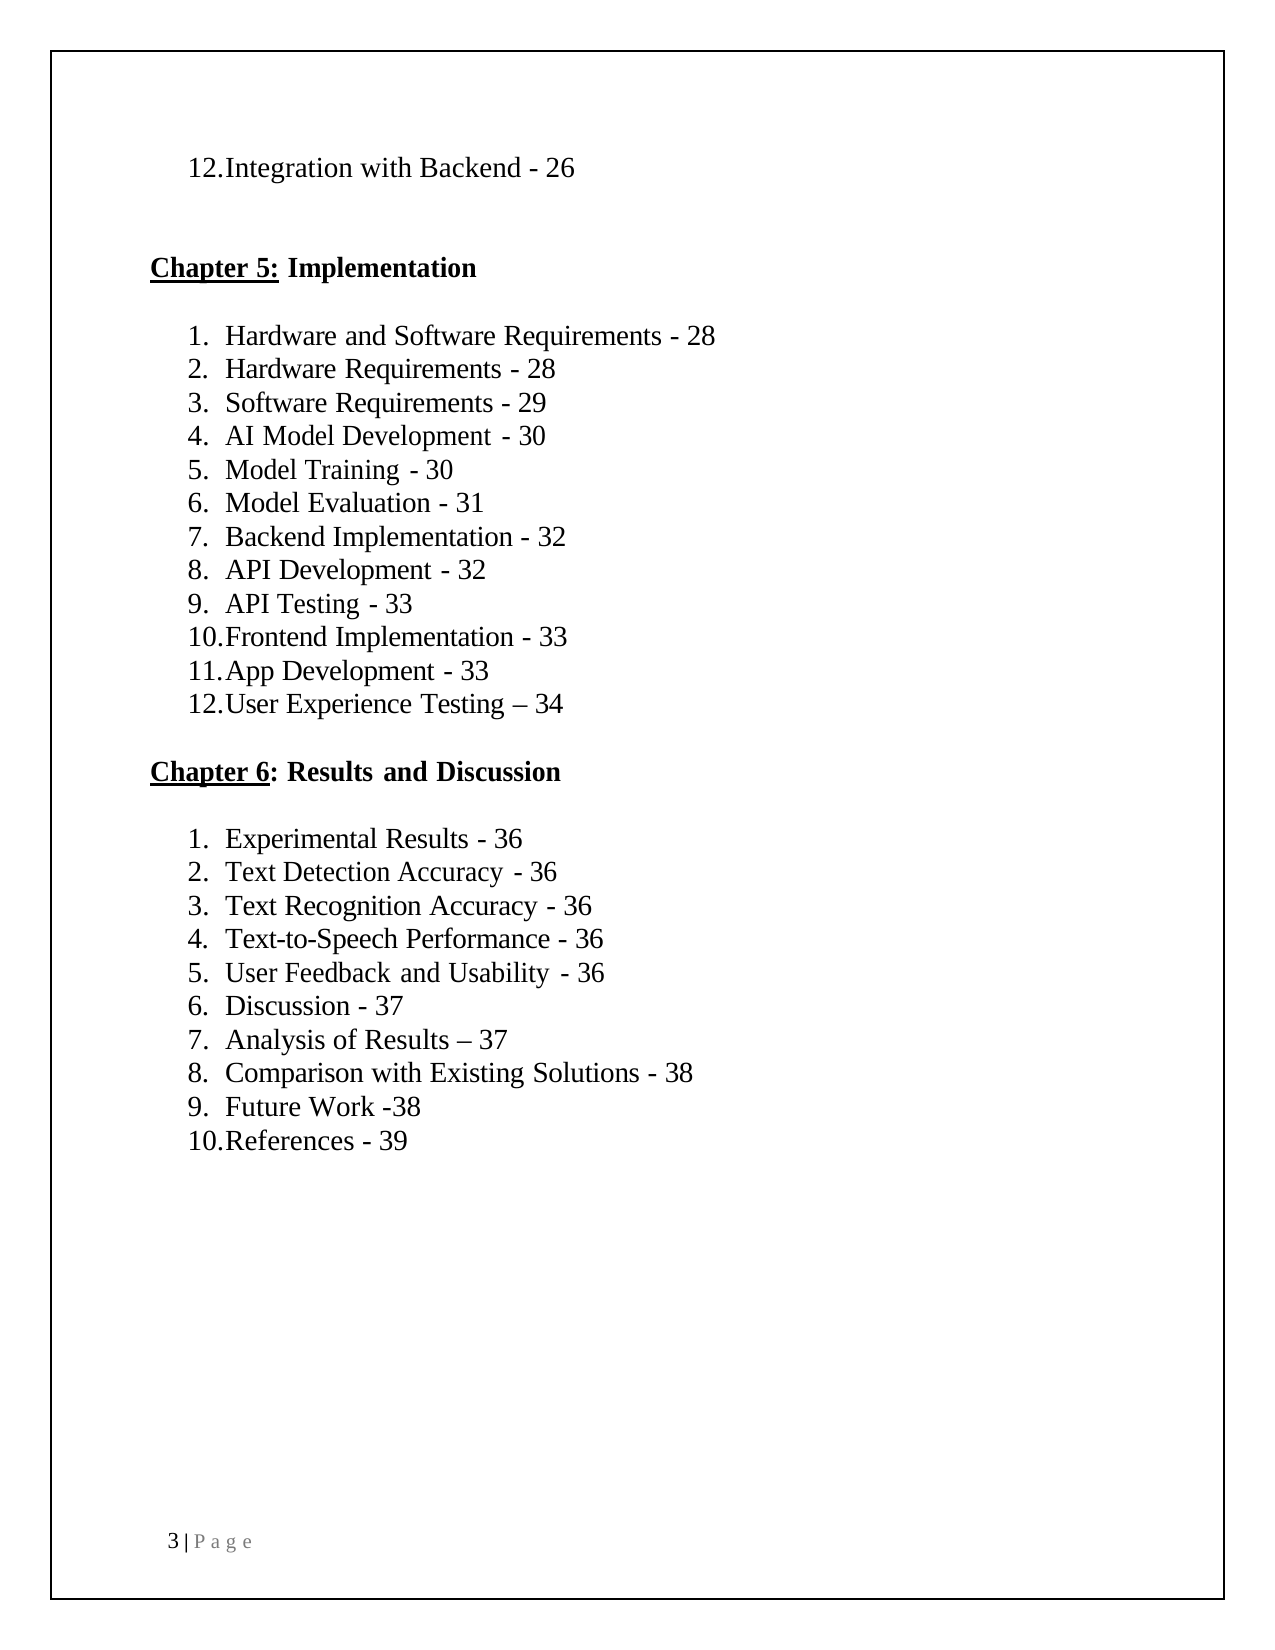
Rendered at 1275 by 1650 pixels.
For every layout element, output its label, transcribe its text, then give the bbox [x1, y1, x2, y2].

list Text Detection Accuracy - 36 [187, 854, 1125, 888]
subtitle Text Recognition Accuracy - 36 [187, 888, 1125, 921]
list Text-to-Speech Performance - 36 [187, 921, 1125, 955]
subtitle Software Requirements - 29 [187, 385, 1125, 418]
list API Testing - 33 [187, 586, 1125, 619]
list Comparison with Existing Solutions - 38 [187, 1056, 1125, 1089]
subtitle Model Evaluation - 31 [187, 485, 1125, 519]
subtitle Experimental Results - 36 [187, 821, 1125, 854]
subtitle API Development - 32 [187, 552, 1125, 586]
subtitle Integration with Backend - 26 [187, 150, 1125, 183]
list App Development - 33 [187, 653, 1125, 687]
list Backend Implementation - 32 [187, 519, 1125, 552]
list References - 39 [187, 1123, 1125, 1156]
subtitle Frontend Implementation - 33 [187, 619, 1125, 653]
text Chapter 6: Results and Discussion [150, 754, 1125, 787]
subtitle Hardware and Software Requirements - 28 [187, 318, 1125, 351]
list AI Model Development - 30 [187, 418, 1125, 452]
list Discussion - 37 [187, 988, 1125, 1022]
list Model Training - 30 [187, 452, 1125, 485]
list Hardware Requirements - 28 [187, 351, 1125, 385]
subtitle User Experience Testing – 34 [187, 687, 1125, 720]
subtitle Analysis of Results – 37 [187, 1022, 1125, 1056]
subtitle User Feedback and Usability - 36 [187, 955, 1125, 988]
text Chapter 5: Implementation [150, 251, 1125, 284]
list Future Work -38 [187, 1089, 1125, 1123]
